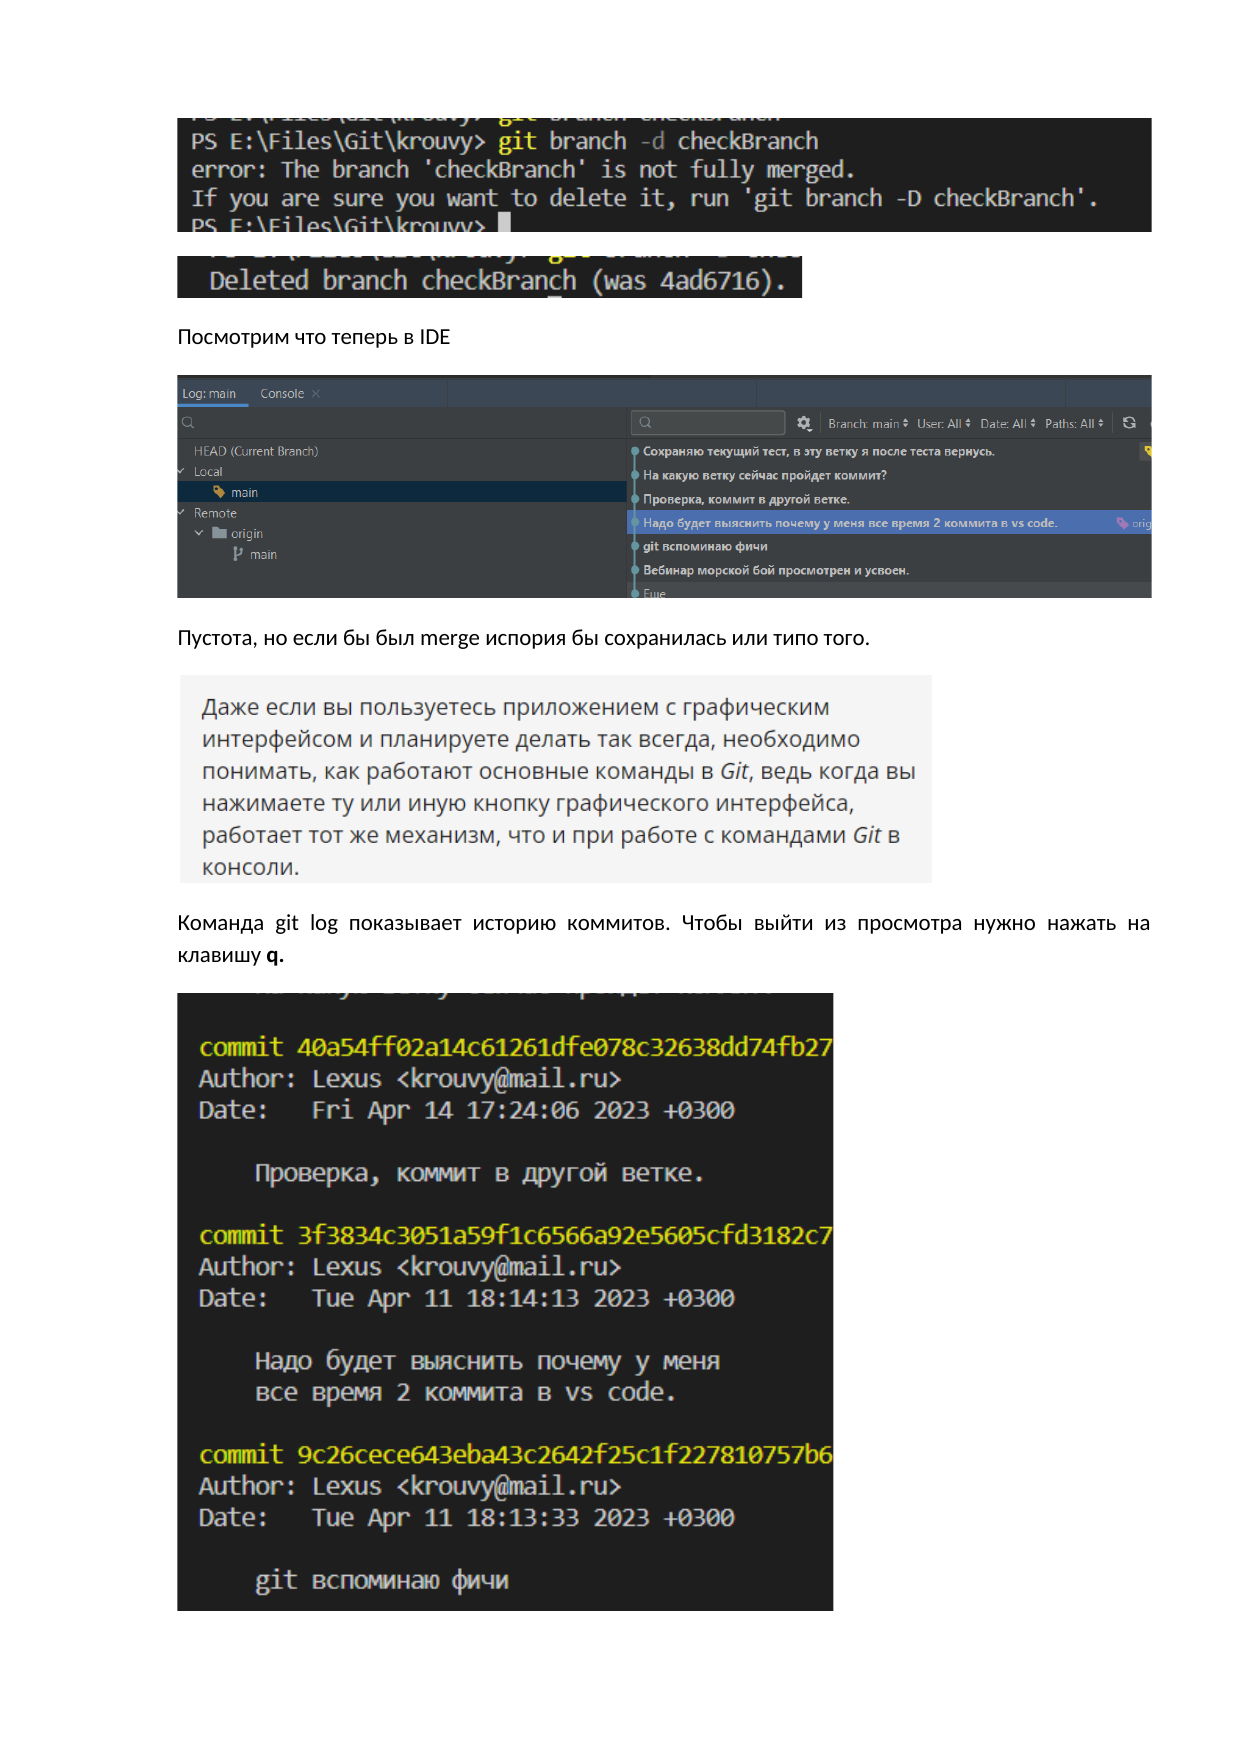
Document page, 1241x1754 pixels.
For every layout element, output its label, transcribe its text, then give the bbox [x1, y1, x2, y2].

picture [177, 256, 803, 298]
text Пустота, но если бы был merge испория бы сохранилась или типо того. [177, 623, 1152, 651]
picture [177, 993, 834, 1611]
text Команда git log показывает историю коммитов. Чтобы выйти из просмотра нужно нажать на клавишу q. [177, 908, 1152, 968]
picture [177, 675, 933, 883]
picture [177, 118, 1152, 232]
picture [177, 375, 1152, 598]
text Посмотрим что теперь в IDE [177, 322, 1152, 350]
